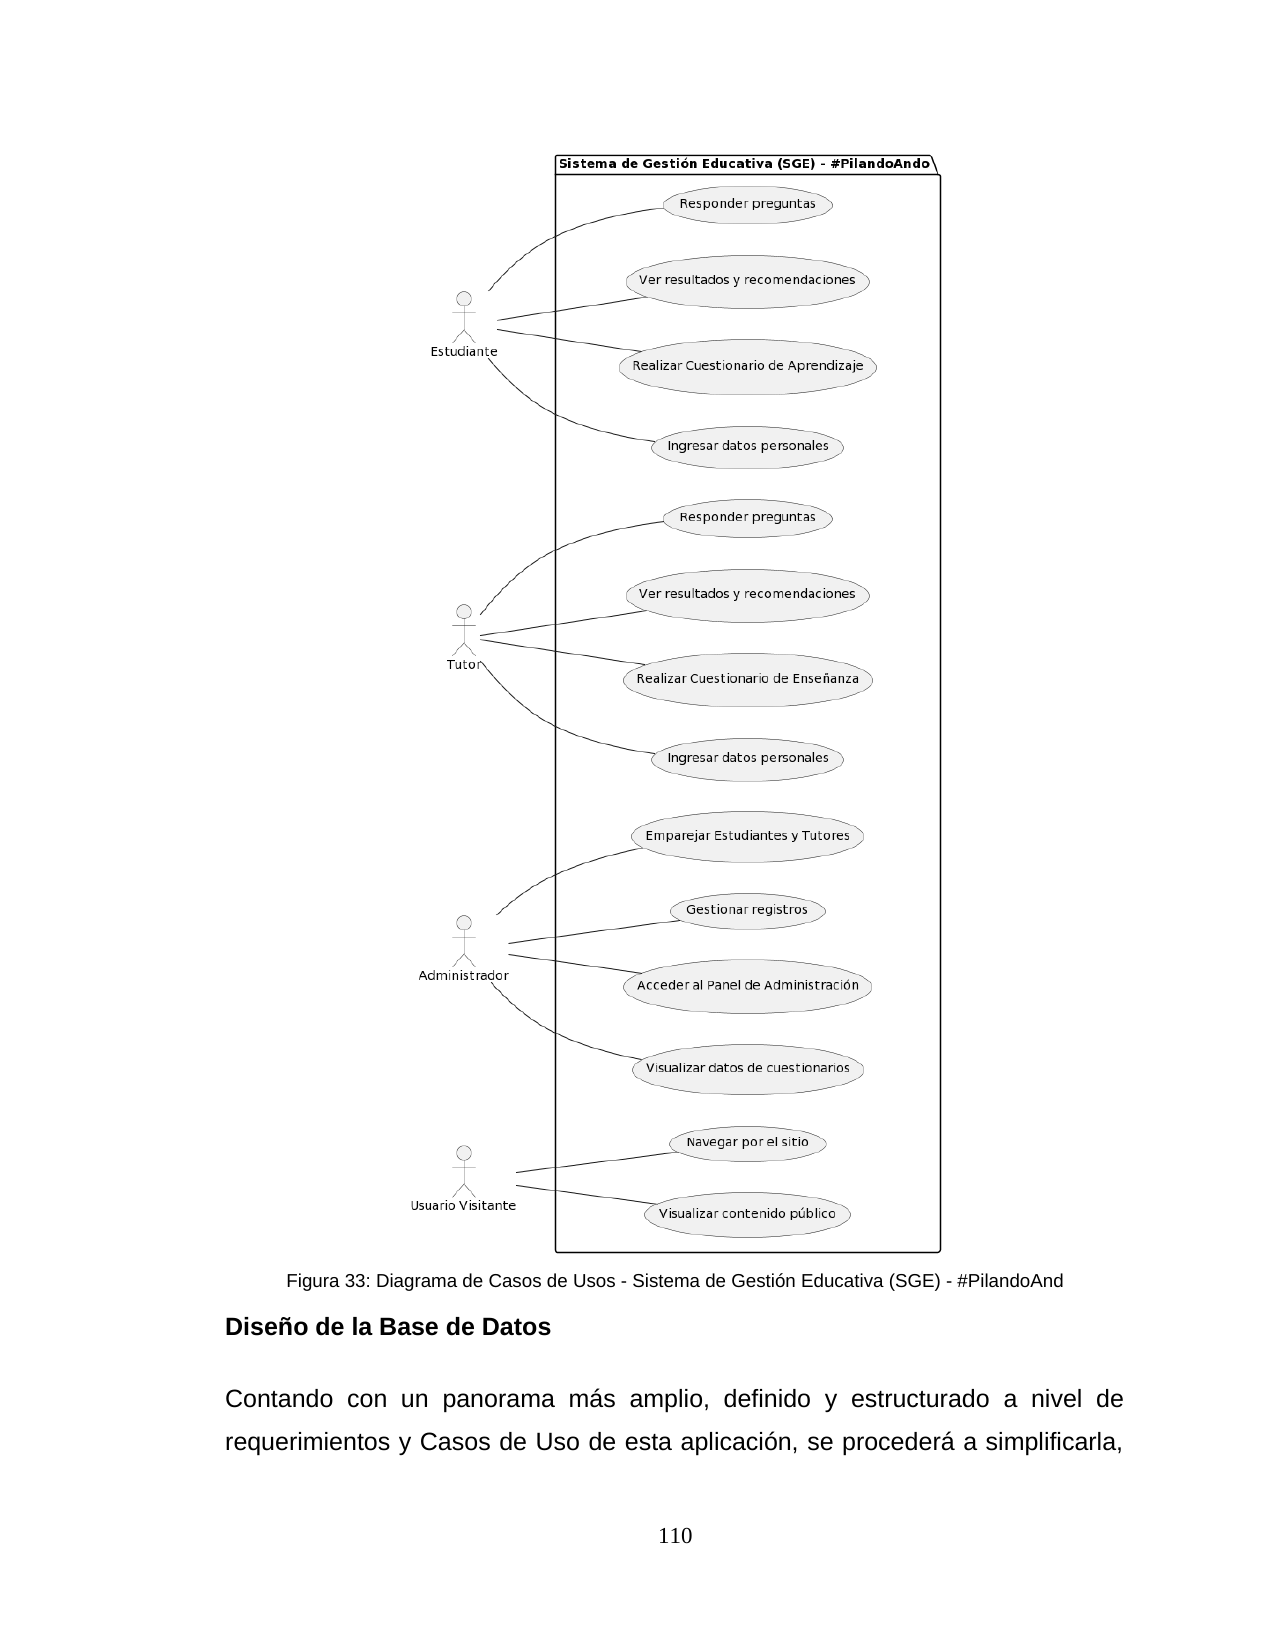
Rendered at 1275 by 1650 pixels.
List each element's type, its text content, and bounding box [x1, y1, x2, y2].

subtitle Diseño de la Base de Datos [225, 1312, 1125, 1341]
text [225, 1384, 1125, 1456]
picture [405, 150, 945, 1257]
text Figura 33: Diagrama de Casos de Usos - Sistema de Gestión Educativa (SGE) - #PilandoAnd [225, 1269, 1125, 1291]
